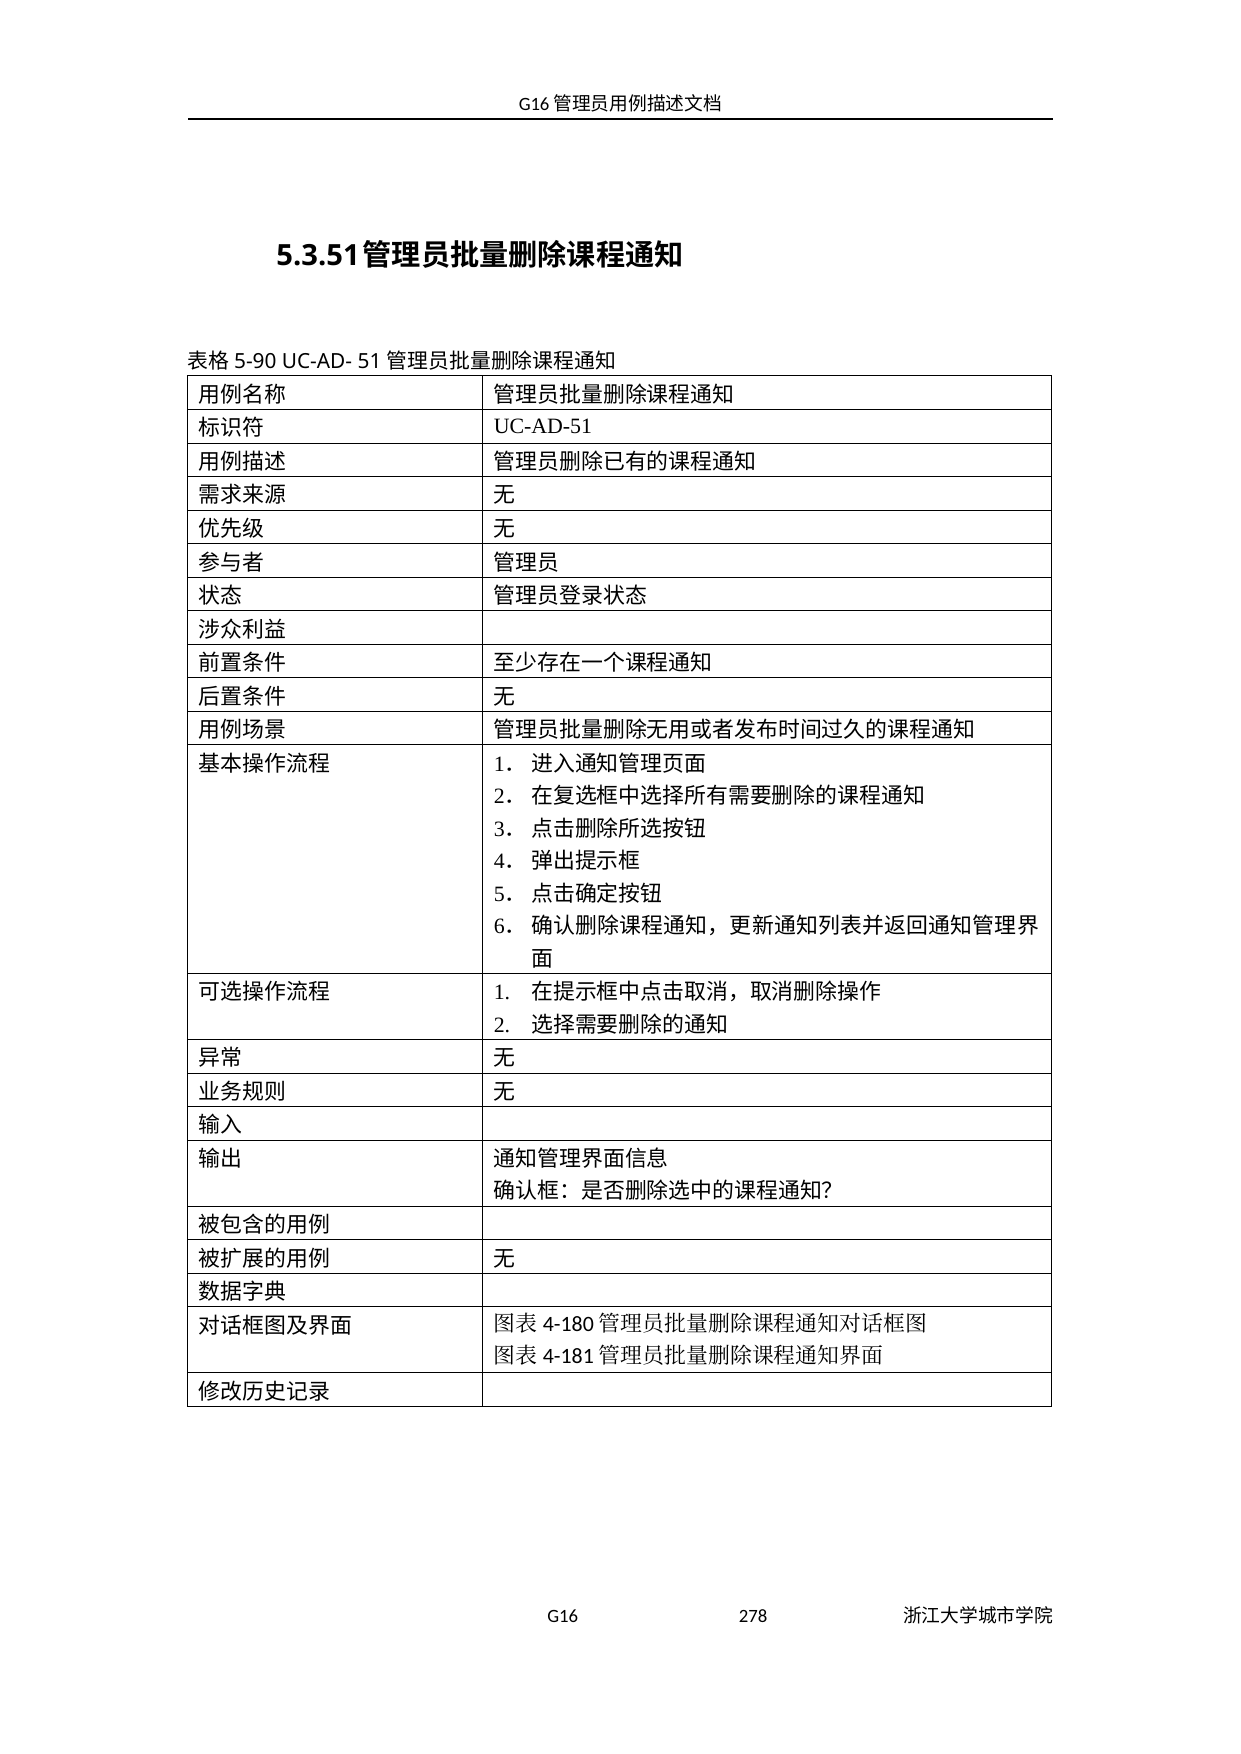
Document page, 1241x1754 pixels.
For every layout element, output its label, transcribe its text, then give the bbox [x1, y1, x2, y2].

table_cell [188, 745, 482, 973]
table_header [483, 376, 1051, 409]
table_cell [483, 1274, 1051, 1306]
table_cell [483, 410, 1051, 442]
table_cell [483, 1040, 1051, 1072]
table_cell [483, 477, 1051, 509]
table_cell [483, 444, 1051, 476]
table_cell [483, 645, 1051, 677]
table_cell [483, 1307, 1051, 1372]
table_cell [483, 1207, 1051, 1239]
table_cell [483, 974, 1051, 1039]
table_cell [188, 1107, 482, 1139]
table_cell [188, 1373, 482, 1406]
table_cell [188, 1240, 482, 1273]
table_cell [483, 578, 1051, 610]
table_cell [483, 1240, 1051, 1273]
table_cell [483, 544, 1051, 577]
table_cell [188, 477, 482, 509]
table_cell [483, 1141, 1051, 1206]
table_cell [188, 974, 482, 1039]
subtitle 管理员批量删除课程通知 [276, 220, 1053, 285]
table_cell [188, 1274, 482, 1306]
text 表格 5-90 UC-AD- 51 管理员批量删除课程通知 [187, 343, 1053, 375]
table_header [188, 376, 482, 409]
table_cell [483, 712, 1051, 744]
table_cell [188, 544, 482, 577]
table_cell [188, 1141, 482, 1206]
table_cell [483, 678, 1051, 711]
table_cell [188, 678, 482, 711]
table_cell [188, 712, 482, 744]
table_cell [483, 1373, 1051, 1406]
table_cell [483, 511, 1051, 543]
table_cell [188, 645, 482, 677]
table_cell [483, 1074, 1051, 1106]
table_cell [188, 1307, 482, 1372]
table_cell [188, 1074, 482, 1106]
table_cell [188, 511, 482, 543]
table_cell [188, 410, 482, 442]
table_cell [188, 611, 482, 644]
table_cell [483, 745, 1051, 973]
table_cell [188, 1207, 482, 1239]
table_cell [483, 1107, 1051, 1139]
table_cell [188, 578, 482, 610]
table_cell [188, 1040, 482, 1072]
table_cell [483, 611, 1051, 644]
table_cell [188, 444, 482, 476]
